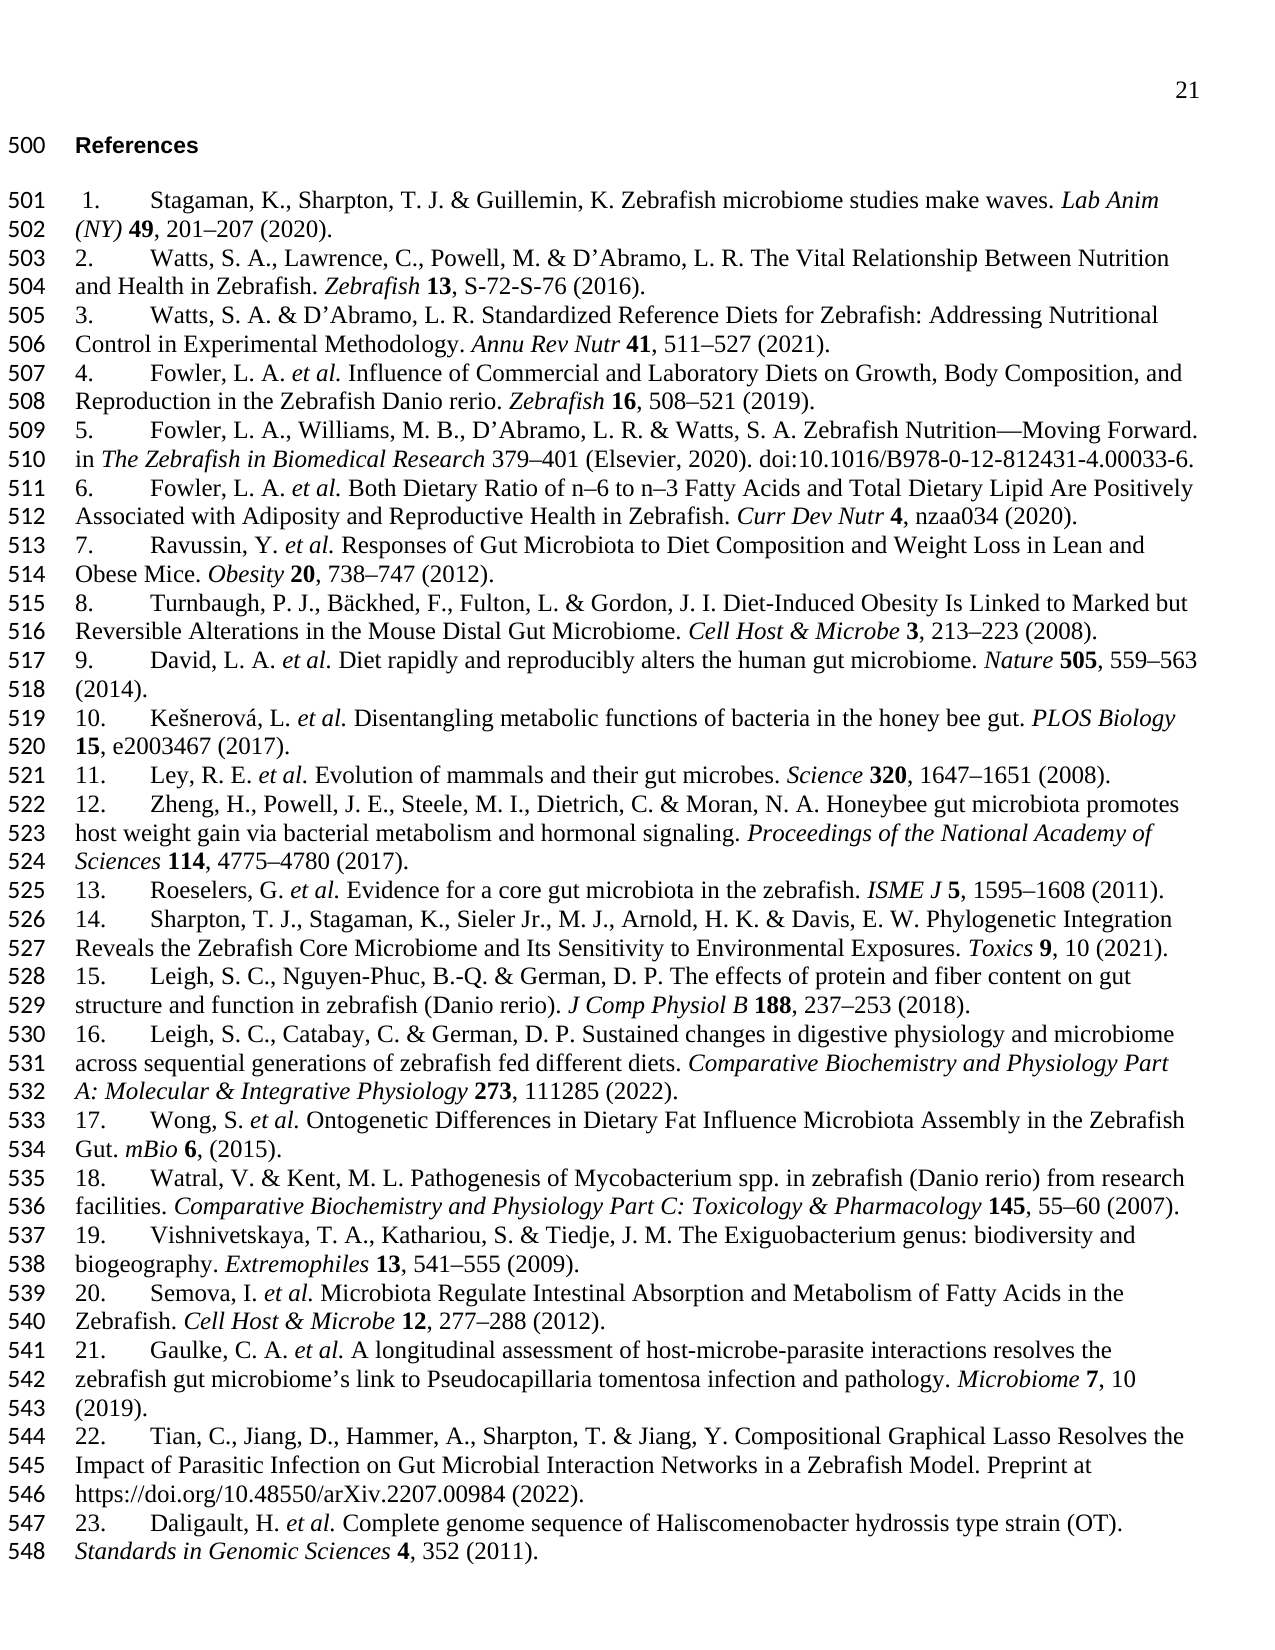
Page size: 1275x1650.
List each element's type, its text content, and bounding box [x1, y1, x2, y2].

text 7. Ravussin, Y. et al. Responses of Gut Microbiota to Diet Composition and Weight Loss in Lean and Obese Mice. Obesity 20, 738–747 (2012). [75, 530, 1200, 588]
text 5. Fowler, L. A., Williams, M. B., D’Abramo, L. R. & Watts, S. A. Zebrafish Nutrition—Moving Forward. in The Zebrafish in Biomedical Research 379–401 (Elsevier, 2020). doi:10.1016/B978-0-12-812431-4.00033-6. [75, 415, 1200, 473]
text 11. Ley, R. E. et al. Evolution of mammals and their gut microbes. Science 320, 1647–1651 (2008). [75, 760, 1200, 789]
text 8. Turnbaugh, P. J., Bäckhed, F., Fulton, L. & Gordon, J. I. Diet-Induced Obesity Is Linked to Marked but Reversible Alterations in the Mouse Distal Gut Microbiome. Cell Host & Microbe 3, 213–223 (2008). [75, 588, 1200, 645]
text 17. Wong, S. et al. Ontogenetic Differences in Dietary Fat Influence Microbiota Assembly in the Zebrafish Gut. mBio 6, (2015). [75, 1105, 1200, 1163]
text 6. Fowler, L. A. et al. Both Dietary Ratio of n–6 to n–3 Fatty Acids and Total Dietary Lipid Are Positively Associated with Adiposity and Reproductive Health in Zebrafish. Curr Dev Nutr 4, nzaa034 (2020). [75, 473, 1200, 530]
text 21. Gaulke, C. A. et al. A longitudinal assessment of host-microbe-parasite interactions resolves the zebrafish gut microbiome’s link to Pseudocapillaria tomentosa infection and pathology. Microbiome 7, 10 (2019). [75, 1335, 1200, 1421]
text 14. Sharpton, T. J., Stagaman, K., Sieler Jr., M. J., Arnold, H. K. & Davis, E. W. Phylogenetic Integration Reveals the Zebrafish Core Microbiome and Its Sensitivity to Environmental Exposures. Toxics 9, 10 (2021). [75, 904, 1200, 961]
text 1. Stagaman, K., Sharpton, T. J. & Guillemin, K. Zebrafish microbiome studies make waves. Lab Anim (NY) 49, 201–207 (2020). [75, 185, 1200, 243]
text References [75, 132, 1200, 159]
text 23. Daligault, H. et al. Complete genome sequence of Haliscomenobacter hydrossis type strain (OT). Standards in Genomic Sciences 4, 352 (2011). [75, 1508, 1200, 1565]
text 9. David, L. A. et al. Diet rapidly and reproducibly alters the human gut microbiome. Nature 505, 559–563 (2014). [75, 645, 1200, 703]
text 13. Roeselers, G. et al. Evidence for a core gut microbiota in the zebrafish. ISME J 5, 1595–1608 (2011). [75, 875, 1200, 904]
text 4. Fowler, L. A. et al. Influence of Commercial and Laboratory Diets on Growth, Body Composition, and Reproduction in the Zebrafish Danio rerio. Zebrafish 16, 508–521 (2019). [75, 358, 1200, 415]
text 19. Vishnivetskaya, T. A., Kathariou, S. & Tiedje, J. M. The Exiguobacterium genus: biodiversity and biogeography. Extremophiles 13, 541–555 (2009). [75, 1220, 1200, 1278]
text 12. Zheng, H., Powell, J. E., Steele, M. I., Dietrich, C. & Moran, N. A. Honeybee gut microbiota promotes host weight gain via bacterial metabolism and hormonal signaling. Proceedings of the National Academy of Sciences 114, 4775–4780 (2017). [75, 789, 1200, 875]
text 18. Watral, V. & Kent, M. L. Pathogenesis of Mycobacterium spp. in zebrafish (Danio rerio) from research facilities. Comparative Biochemistry and Physiology Part C: Toxicology & Pharmacology 145, 55–60 (2007). [75, 1163, 1200, 1220]
text 20. Semova, I. et al. Microbiota Regulate Intestinal Absorption and Metabolism of Fatty Acids in the Zebrafish. Cell Host & Microbe 12, 277–288 (2012). [75, 1278, 1200, 1335]
text 22. Tian, C., Jiang, D., Hammer, A., Sharpton, T. & Jiang, Y. Compositional Graphical Lasso Resolves the Impact of Parasitic Infection on Gut Microbial Interaction Networks in a Zebrafish Model. Preprint at https://doi.org/10.48550/arXiv.2207.00984 (2022). [75, 1421, 1200, 1508]
text 15. Leigh, S. C., Nguyen-Phuc, B.-Q. & German, D. P. The effects of protein and fiber content on gut structure and function in zebrafish (Danio rerio). J Comp Physiol B 188, 237–253 (2018). [75, 961, 1200, 1019]
text 3. Watts, S. A. & D’Abramo, L. R. Standardized Reference Diets for Zebrafish: Addressing Nutritional Control in Experimental Methodology. Annu Rev Nutr 41, 511–527 (2021). [75, 300, 1200, 358]
text 16. Leigh, S. C., Catabay, C. & German, D. P. Sustained changes in digestive physiology and microbiome across sequential generations of zebrafish fed different diets. Comparative Biochemistry and Physiology Part A: Molecular & Integrative Physiology 273, 111285 (2022). [75, 1019, 1200, 1105]
text 10. Kešnerová, L. et al. Disentangling metabolic functions of bacteria in the honey bee gut. PLOS Biology 15, e2003467 (2017). [75, 703, 1200, 760]
text 2. Watts, S. A., Lawrence, C., Powell, M. & D’Abramo, L. R. The Vital Relationship Between Nutrition and Health in Zebrafish. Zebrafish 13, S-72-S-76 (2016). [75, 243, 1200, 300]
